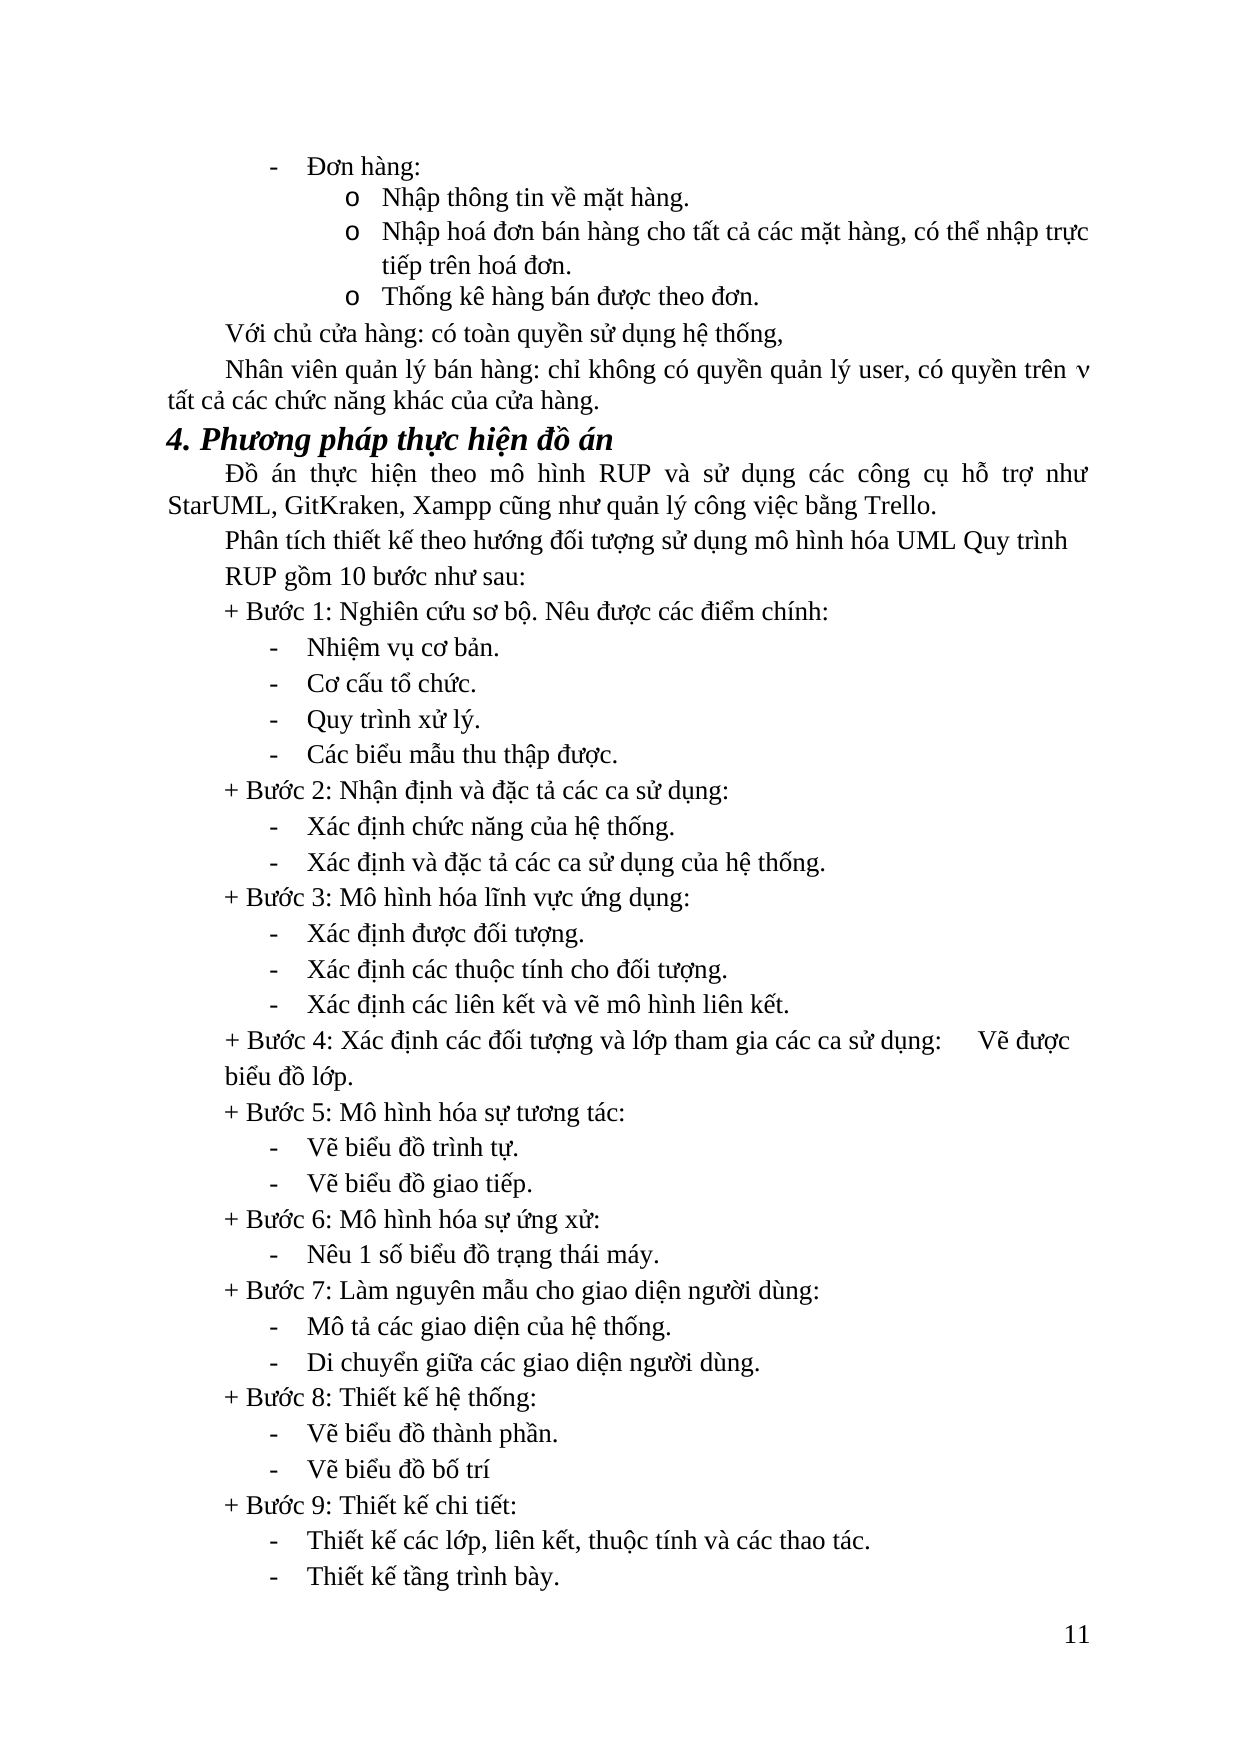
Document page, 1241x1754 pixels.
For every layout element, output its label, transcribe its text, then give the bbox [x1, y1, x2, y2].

text + Bước 1: Nghiên cứu sơ bộ. Nêu được các điểm chính: [223, 596, 1090, 627]
list Vẽ biểu đồ trình tự. [269, 1131, 1090, 1163]
list Xác định được đối tượng. [269, 917, 1090, 948]
text + Bước 9: Thiết kế chi tiết: [223, 1489, 1090, 1520]
text Với chủ cửa hàng: có toàn quyền sử dụng hệ thống, [167, 318, 1090, 349]
text + Bước 8: Thiết kế hệ thống: [223, 1382, 1090, 1413]
list Xác định các thuộc tính cho đối tượng. [269, 953, 1090, 984]
text 4. Phương pháp thực hiện đồ án [166, 419, 1090, 458]
text Nhân viên quản lý bán hàng: chỉ không có quyền quản lý user, có quyền trên tất cả các chức năng khác của cửa hàng. [167, 353, 1090, 415]
list Thiết kế tầng trình bày. [269, 1560, 1090, 1591]
list Quy trình xử lý. [269, 703, 1090, 734]
list Thiết kế các lớp, liên kết, thuộc tính và các thao tác. [269, 1524, 1090, 1556]
list Nhập thông tin về mặt hàng. [344, 181, 1090, 215]
list Vẽ biểu đồ bố trí [269, 1453, 1090, 1484]
list Thống kê hàng bán được theo đơn. [344, 280, 1090, 313]
list Di chuyển giữa các giao diện người dùng. [269, 1346, 1090, 1377]
list Nhập hoá đơn bán hàng cho tất cả các mặt hàng, có thể nhập trực tiếp trên hoá đơn. [344, 215, 1090, 280]
list Xác định các liên kết và vẽ mô hình liên kết. [269, 988, 1090, 1020]
text + Bước 4: Xác định các đối tượng và lớp tham gia các ca sử dụng: Vẽ được biểu đồ lớp. [224, 1024, 1090, 1091]
text + Bước 3: Mô hình hóa lĩnh vực ứng dụng: [223, 881, 1090, 912]
text Phân tích thiết kế theo hướng đối tượng sử dụng mô hình hóa UML Quy trình RUP gồm 10 bước như sau: [223, 524, 1090, 591]
list Mô tả các giao diện của hệ thống. [269, 1310, 1090, 1341]
list Nêu 1 số biểu đồ trạng thái máy. [269, 1239, 1090, 1270]
list Cơ cấu tổ chức. [269, 667, 1090, 698]
list Đơn hàng: [269, 150, 1090, 181]
list Nhiệm vụ cơ bản. [269, 631, 1090, 662]
list Vẽ biểu đồ giao tiếp. [269, 1167, 1090, 1198]
list Xác định chức năng của hệ thống. [269, 810, 1090, 841]
text + Bước 2: Nhận định và đặc tả các ca sử dụng: [223, 774, 1090, 805]
list Các biểu mẫu thu thập được. [269, 738, 1090, 769]
text + Bước 7: Làm nguyên mẫu cho giao diện người dùng: [223, 1274, 1090, 1306]
list Xác định và đặc tả các ca sử dụng của hệ thống. [269, 846, 1090, 877]
text + Bước 5: Mô hình hóa sự tương tác: [223, 1096, 1090, 1127]
text Đồ án thực hiện theo mô hình RUP và sử dụng các công cụ hỗ trợ như StarUML, GitKraken, Xampp cũng như quản lý công việc bằng Trello. [167, 458, 1090, 520]
text + Bước 6: Mô hình hóa sự ứng xử: [223, 1203, 1090, 1234]
list Vẽ biểu đồ thành phần. [269, 1417, 1090, 1448]
